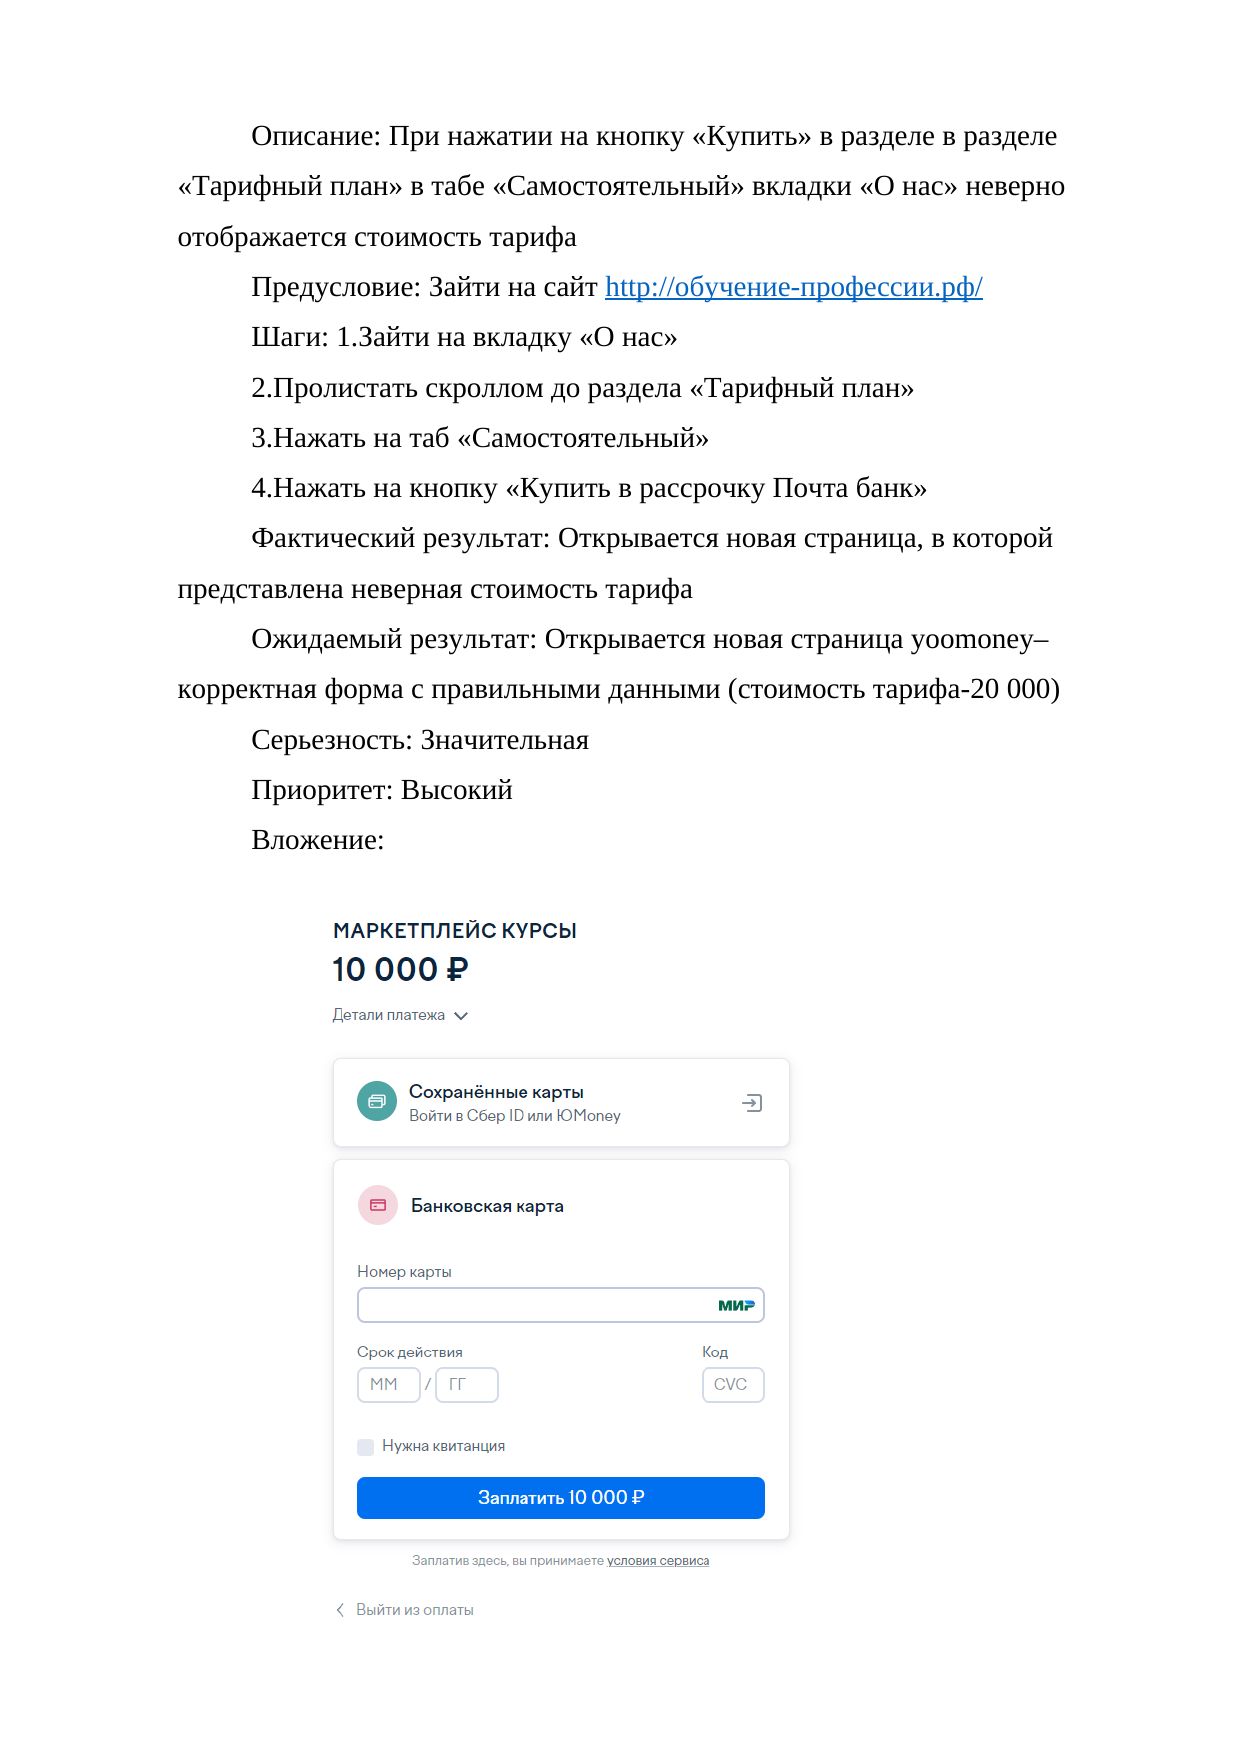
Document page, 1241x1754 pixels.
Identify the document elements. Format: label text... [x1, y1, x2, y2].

text Приоритет: Высокий [177, 772, 1152, 806]
text 4.Нажать на кнопку «Купить в рассрочку Почта банк» [177, 470, 1152, 504]
picture [251, 872, 1017, 1627]
text Серьезность: Значительная [177, 722, 1152, 755]
text Описание: При нажатии на кнопку «Купить» в разделе в разделе «Тарифный план» в табе «Самостоятельный» вкладки «О нас» неверно отображается стоимость тарифа [177, 118, 1152, 252]
text Вложение: [177, 822, 1152, 856]
text Ожидаемый результат: Открывается новая страница yoomoney– корректная форма с правильными данными (стоимость тарифа-20 000) [177, 621, 1152, 705]
text 3.Нажать на таб «Самостоятельный» [177, 420, 1152, 453]
text Фактический результат: Открывается новая страница, в которой представлена неверная стоимость тарифа [177, 521, 1152, 604]
text 2.Пролистать скроллом до раздела «Тарифный план» [177, 370, 1152, 403]
text Предусловие: Зайти на сайт http://обучение-профессии.рф/ [177, 269, 1152, 303]
text Шаги: 1.Зайти на вкладку «О нас» [177, 319, 1152, 353]
